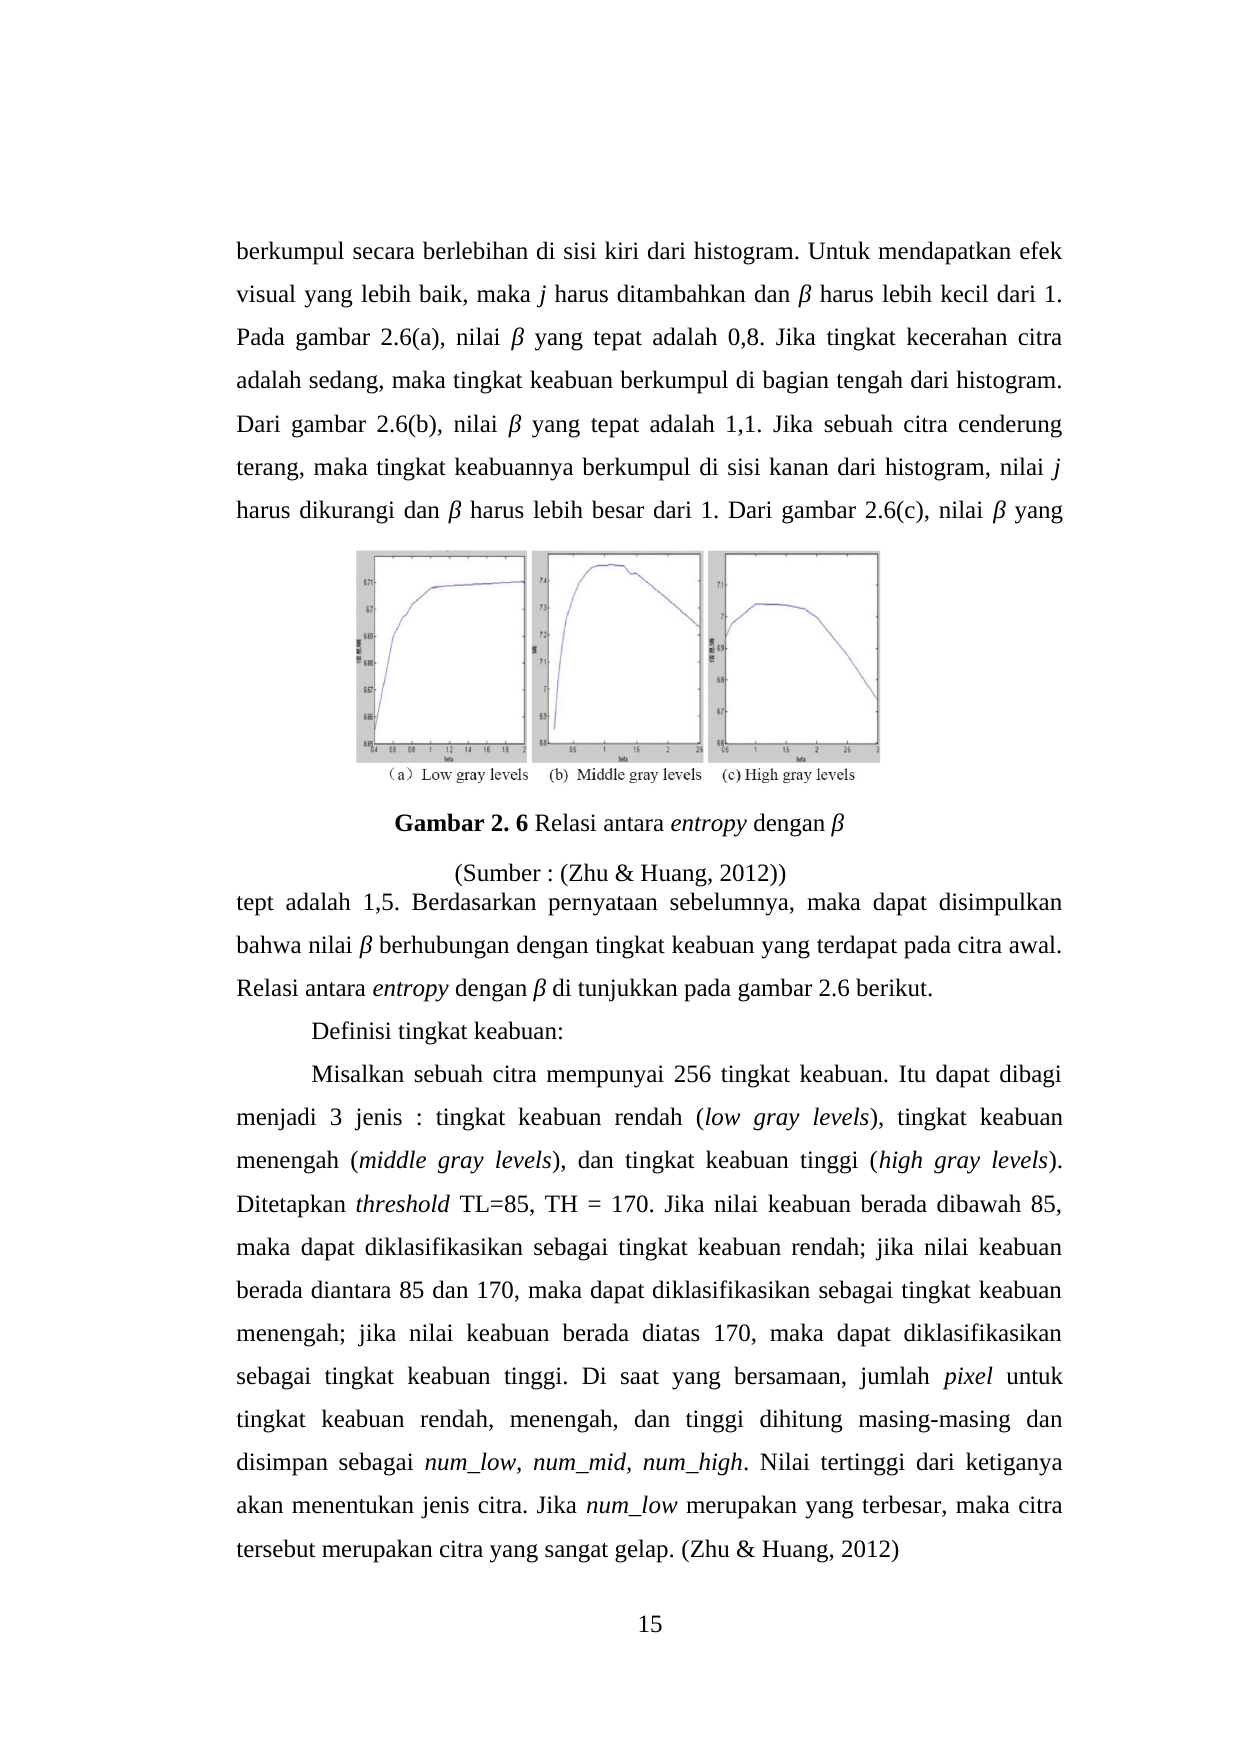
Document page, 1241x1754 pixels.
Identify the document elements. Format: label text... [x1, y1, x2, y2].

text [236, 236, 1063, 1002]
text Definisi tingkat keabuan: [236, 1016, 1063, 1045]
text Misalkan sebuah citra mempunyai 256 tingkat keabuan. Itu dapat dibagi menjadi 3 jenis : tingkat keabuan rendah (low gray levels), tingkat keabuan menengah (middle gray levels), dan tingkat keabuan tinggi (high gray levels). Ditetapkan threshold TL=85, TH = 170. Jika nilai keabuan berada dibawah 85, maka dapat diklasifikasikan sebagai tingkat keabuan rendah; jika nilai keabuan berada diantara 85 dan 170, maka dapat diklasifikasikan sebagai tingkat keabuan menengah; jika nilai keabuan berada diatas 170, maka dapat diklasifikasikan sebagai tingkat keabuan tinggi. Di saat yang bersamaan, jumlah pixel untuk tingkat keabuan rendah, menengah, dan tinggi dihitung masing-masing dan disimpan sebagai num_low, num_mid, num_high. Nilai tertinggi dari ketiganya akan menentukan jenis citra. Jika num_low merupakan yang terbesar, maka citra tersebut merupakan citra yang sangat gelap. [236, 1059, 1063, 1562]
picture [344, 540, 896, 800]
